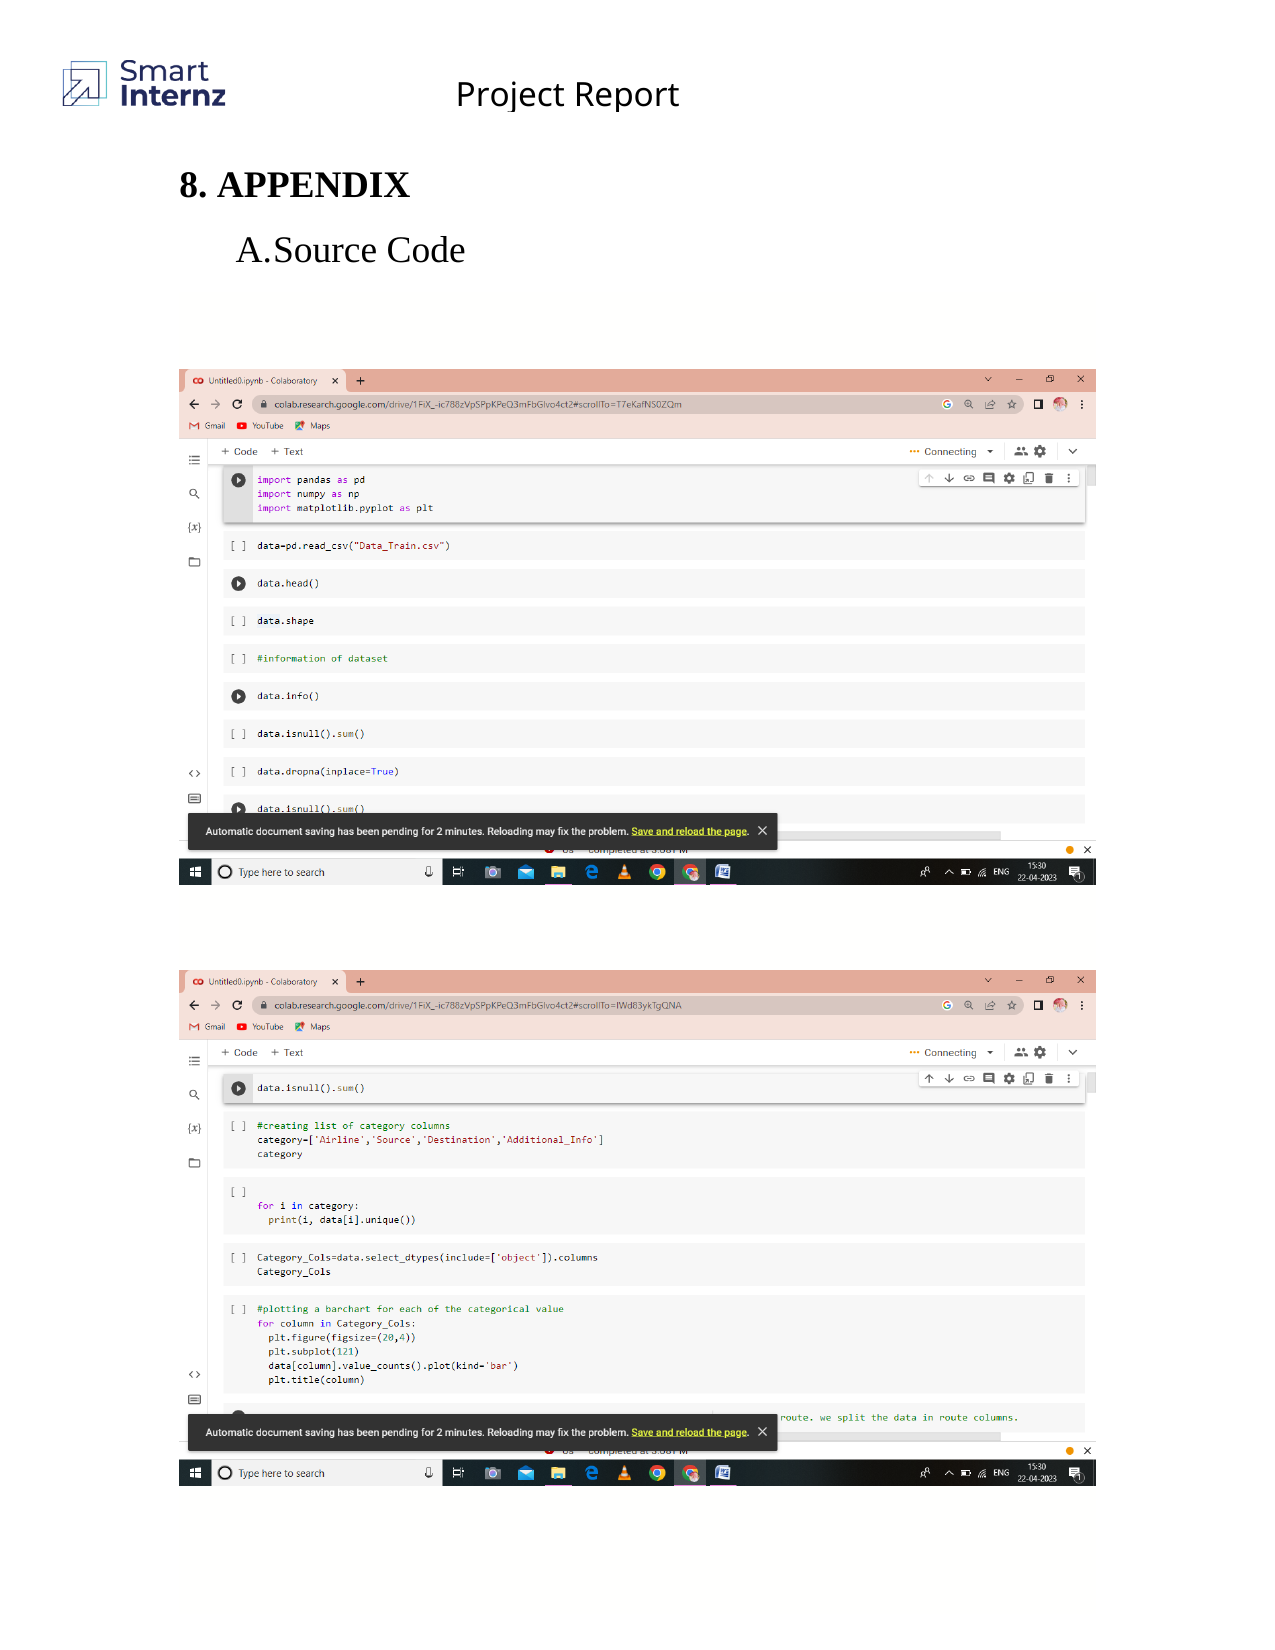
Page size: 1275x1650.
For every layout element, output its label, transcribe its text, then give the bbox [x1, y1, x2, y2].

list Source Code [235, 228, 1096, 271]
text 8. APPENDIX [179, 162, 1096, 206]
picture [62, 60, 226, 106]
picture [179, 970, 1096, 1486]
picture [179, 369, 1096, 885]
